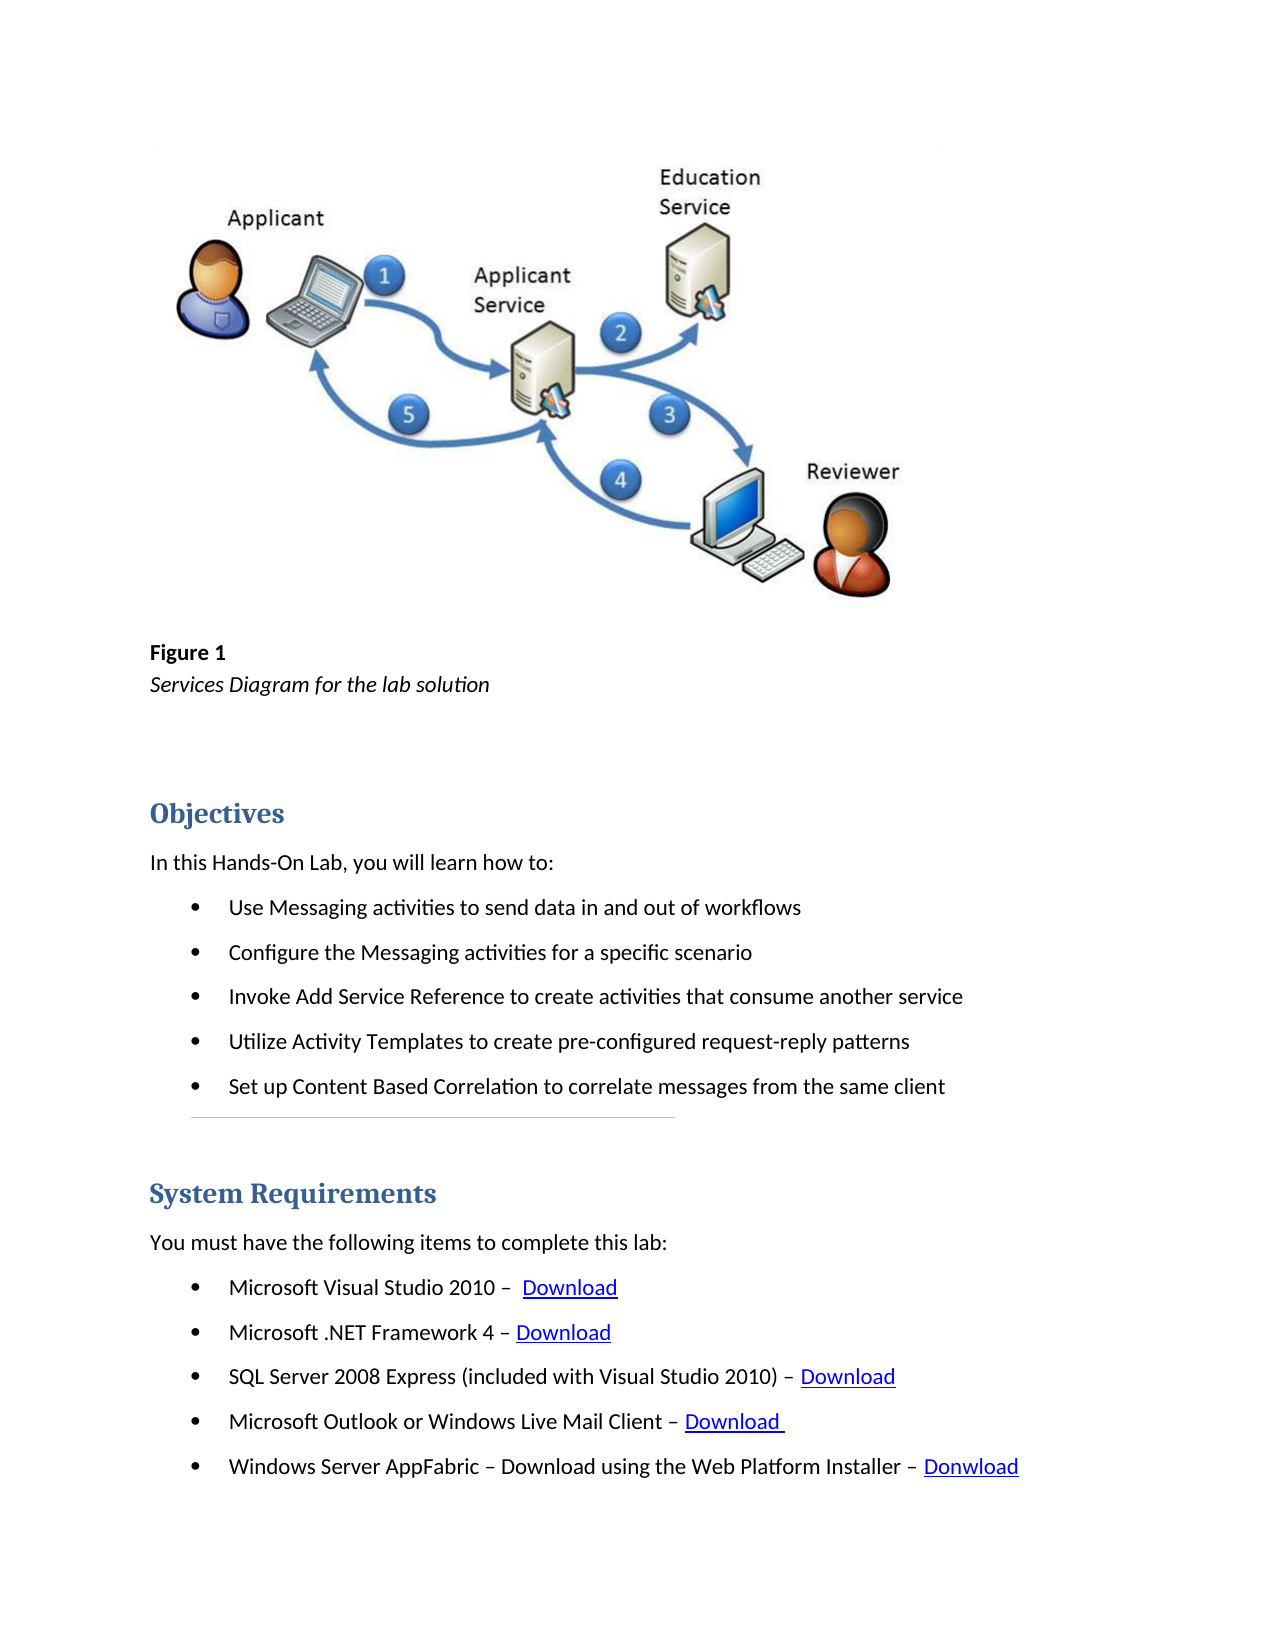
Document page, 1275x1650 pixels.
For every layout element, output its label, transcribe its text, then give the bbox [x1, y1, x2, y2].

list Utilize Activity Templates to create pre-configured request-reply patterns [191, 1027, 1125, 1055]
list SQL Server 2008 Express (included with Visual Studio 2010) – Download [191, 1362, 1125, 1391]
picture [150, 150, 946, 634]
list Set up Content Based Correlation to correlate messages from the same client [191, 1072, 1125, 1100]
list Configure the Messaging activities for a specific scenario [191, 938, 1125, 966]
subtitle Objectives [150, 797, 1125, 831]
text Services Diagram for the lab solution [150, 670, 1125, 698]
list Invoke Add Service Reference to create activities that consume another service [191, 982, 1125, 1010]
list Microsoft .NET Framework 4 – Download [191, 1318, 1125, 1346]
subtitle System Requirements [150, 1177, 1125, 1211]
text You must have the following items to complete this lab: [150, 1228, 1125, 1256]
list Windows Server AppFabric – Download using the Web Platform Installer – Donwload [191, 1452, 1125, 1480]
list Microsoft Visual Studio 2010 – Download [191, 1273, 1125, 1301]
text Figure 1 [150, 638, 1125, 666]
list Microsoft Outlook or Windows Live Mail Client – Download [191, 1407, 1125, 1435]
text In this Hands-On Lab, you will learn how to: [150, 848, 1125, 876]
list Use Messaging activities to send data in and out of workflows [191, 893, 1125, 921]
